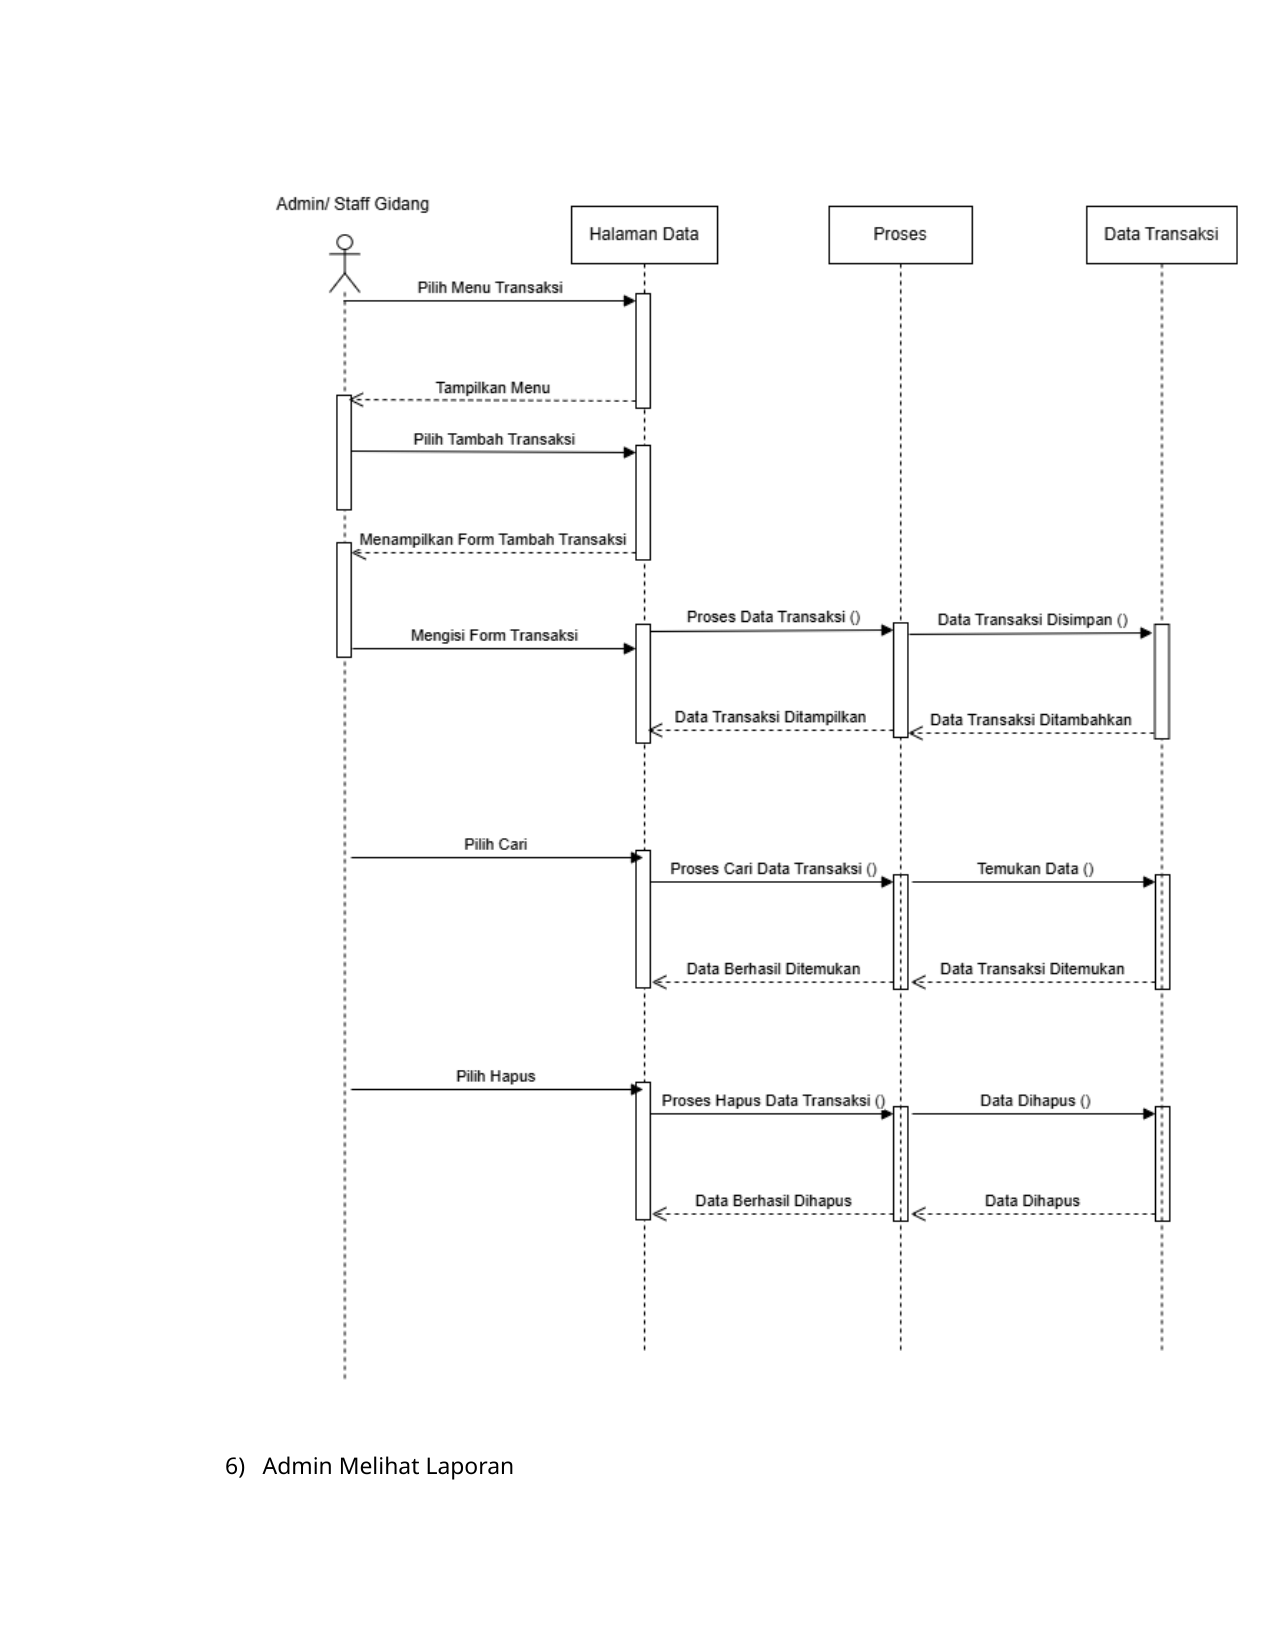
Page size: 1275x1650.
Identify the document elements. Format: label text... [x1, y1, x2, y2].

list Admin Melihat Laporan [225, 1450, 1125, 1481]
picture [262, 183, 1238, 1381]
